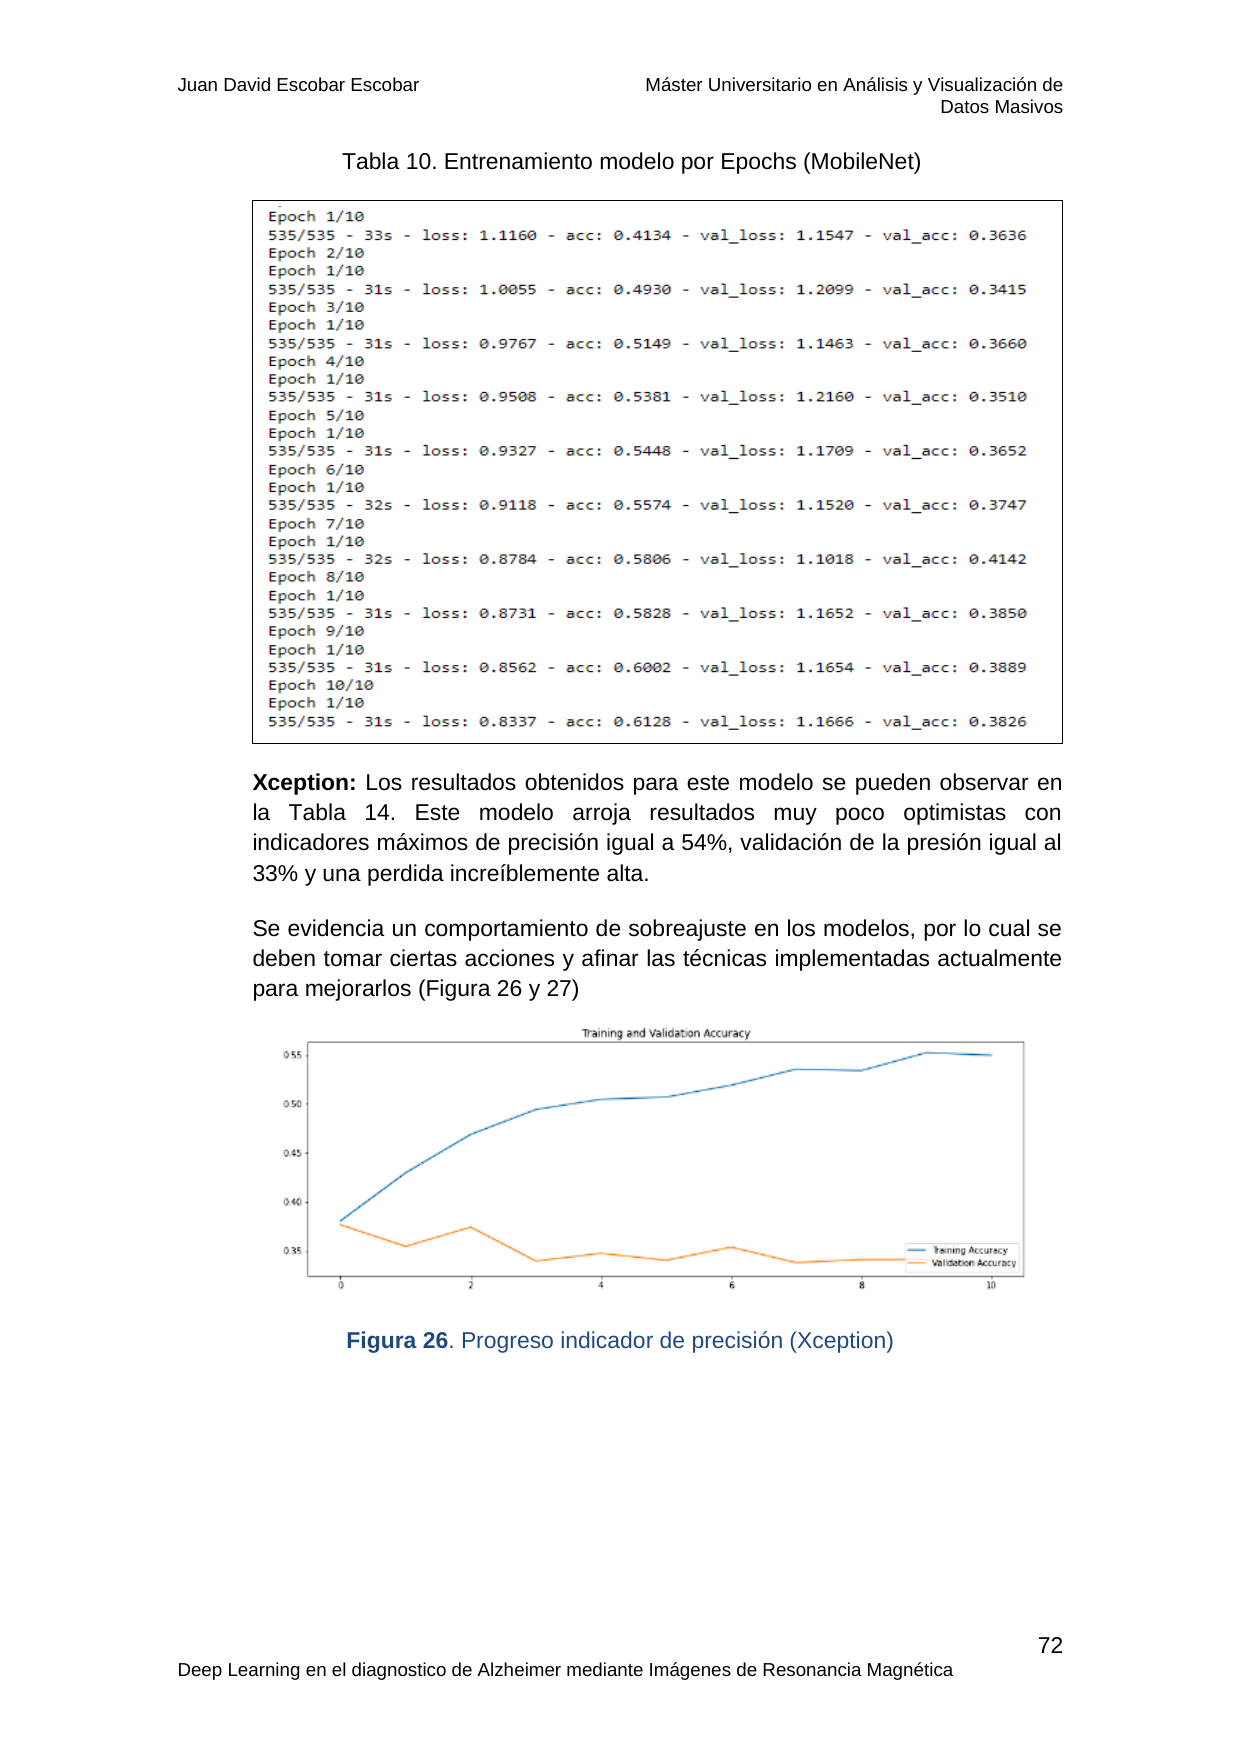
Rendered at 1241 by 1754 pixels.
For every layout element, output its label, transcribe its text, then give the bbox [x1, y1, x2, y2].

text Figura 26. Progreso indicador de precisión (Xception) [177, 1327, 1063, 1353]
text Tabla 10. Entrenamiento modelo por Epochs (MobileNet) [200, 148, 1063, 174]
picture [263, 206, 1038, 737]
picture [277, 1017, 1038, 1302]
table_header [253, 201, 1062, 743]
list Se evidencia un comportamiento de sobreajuste en los modelos, por lo cual se deben tomar ciertas acciones y afinar las técnicas implementadas actualmente para mejorarlos (Figura 26 y 27) [252, 915, 1063, 1002]
list Xception: Los resultados obtenidos para este modelo se pueden observar en la Tabla 14. Este modelo arroja resultados muy poco optimistas con indicadores máximos de precisión igual a 54%, validación de la presión igual al 33% y una perdida increíblemente alta. [252, 769, 1063, 886]
